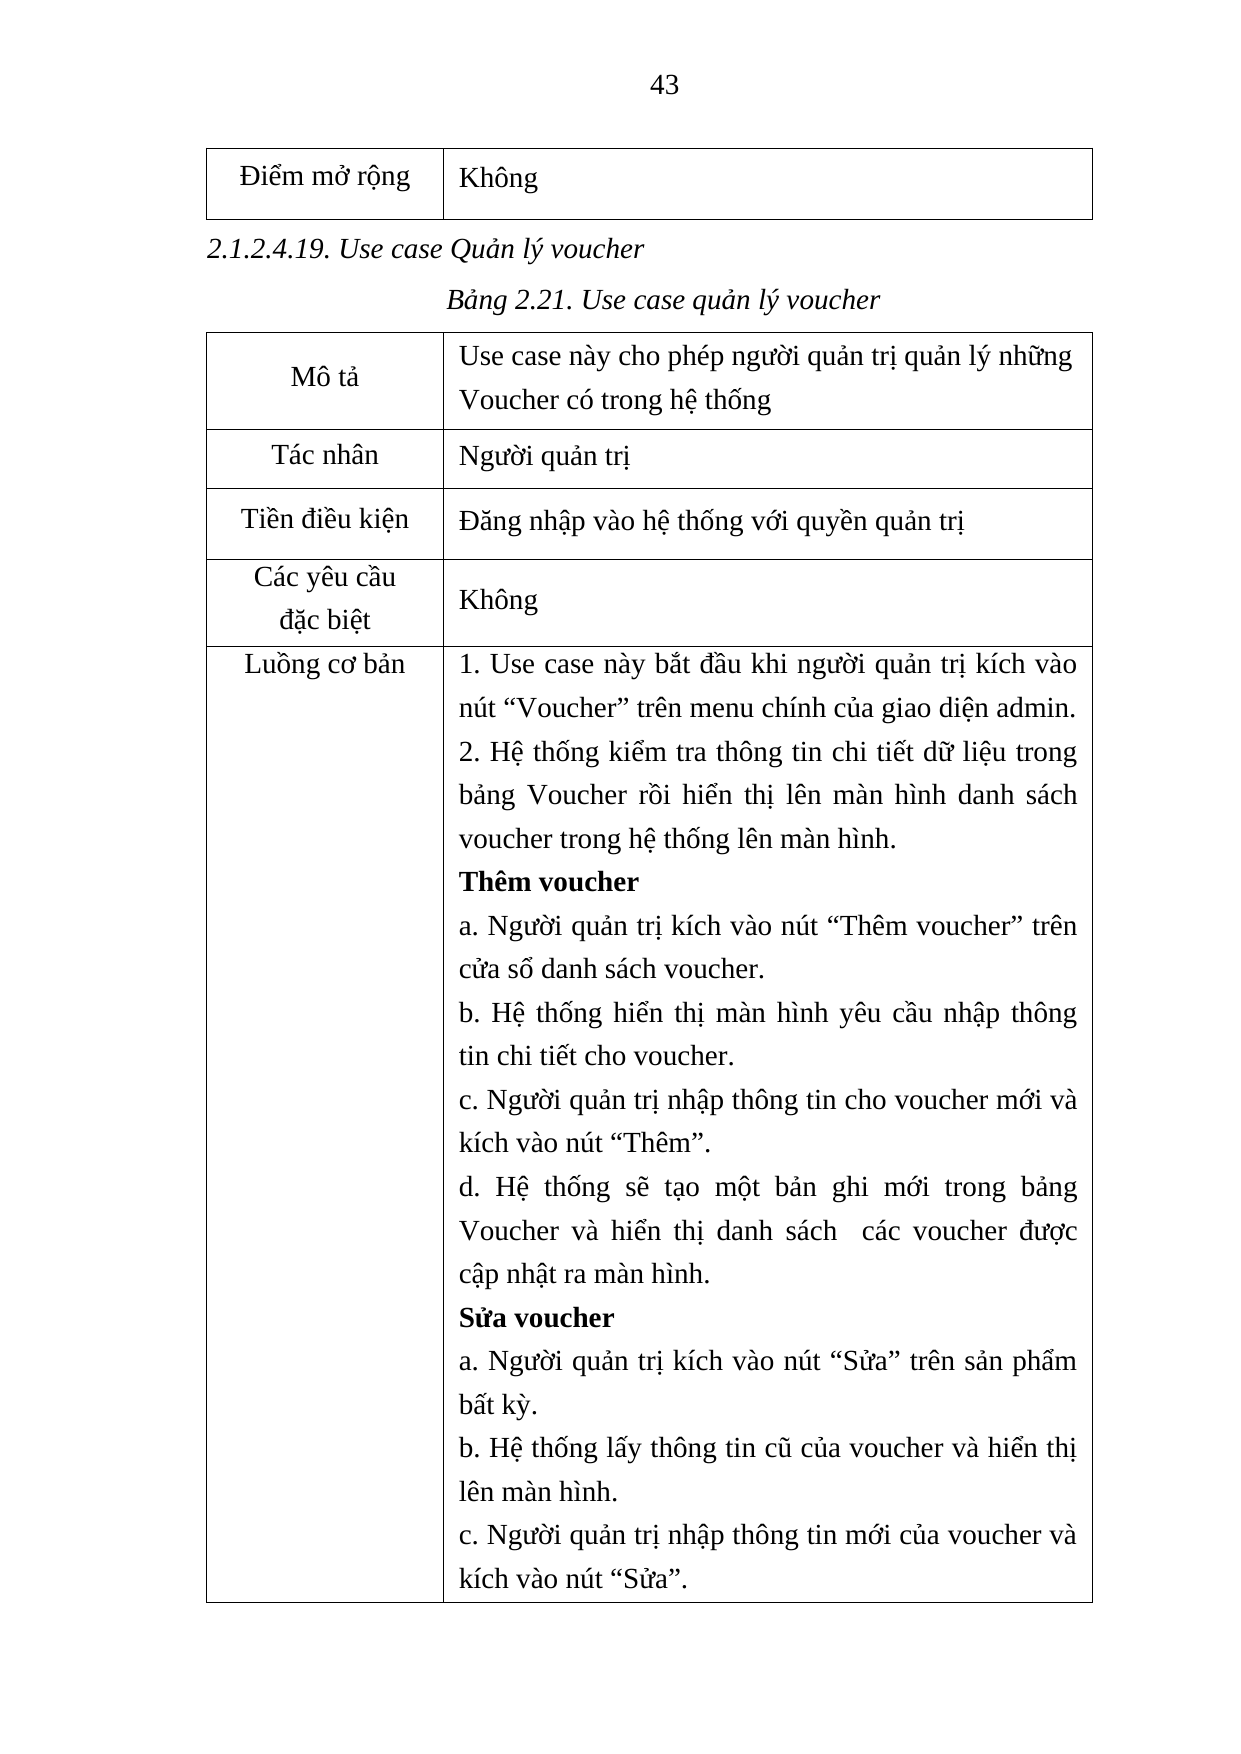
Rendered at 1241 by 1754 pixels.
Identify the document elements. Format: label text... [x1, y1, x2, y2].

table_cell Không [444, 149, 1092, 219]
table_header Use case này cho phép người quản trị quản lý những Voucher có trong hệ thống [444, 333, 1092, 429]
table_cell Điểm mở rộng [207, 149, 443, 219]
table_cell Không [444, 560, 1092, 646]
table_cell Tác nhân [207, 430, 443, 488]
table_cell Luồng cơ bản [207, 647, 443, 1602]
table_cell Đăng nhập vào hệ thống với quyền quản trị [444, 489, 1092, 558]
subtitle 2.1.2.4.19. Use case Quản lý voucher [207, 232, 1122, 265]
table_cell Các yêu cầu đặc biệt [207, 560, 443, 646]
table_cell Người quản trị [444, 430, 1092, 488]
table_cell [444, 647, 1092, 1602]
table_cell Tiền điều kiện [207, 489, 443, 558]
table_header Mô tả [207, 333, 443, 429]
